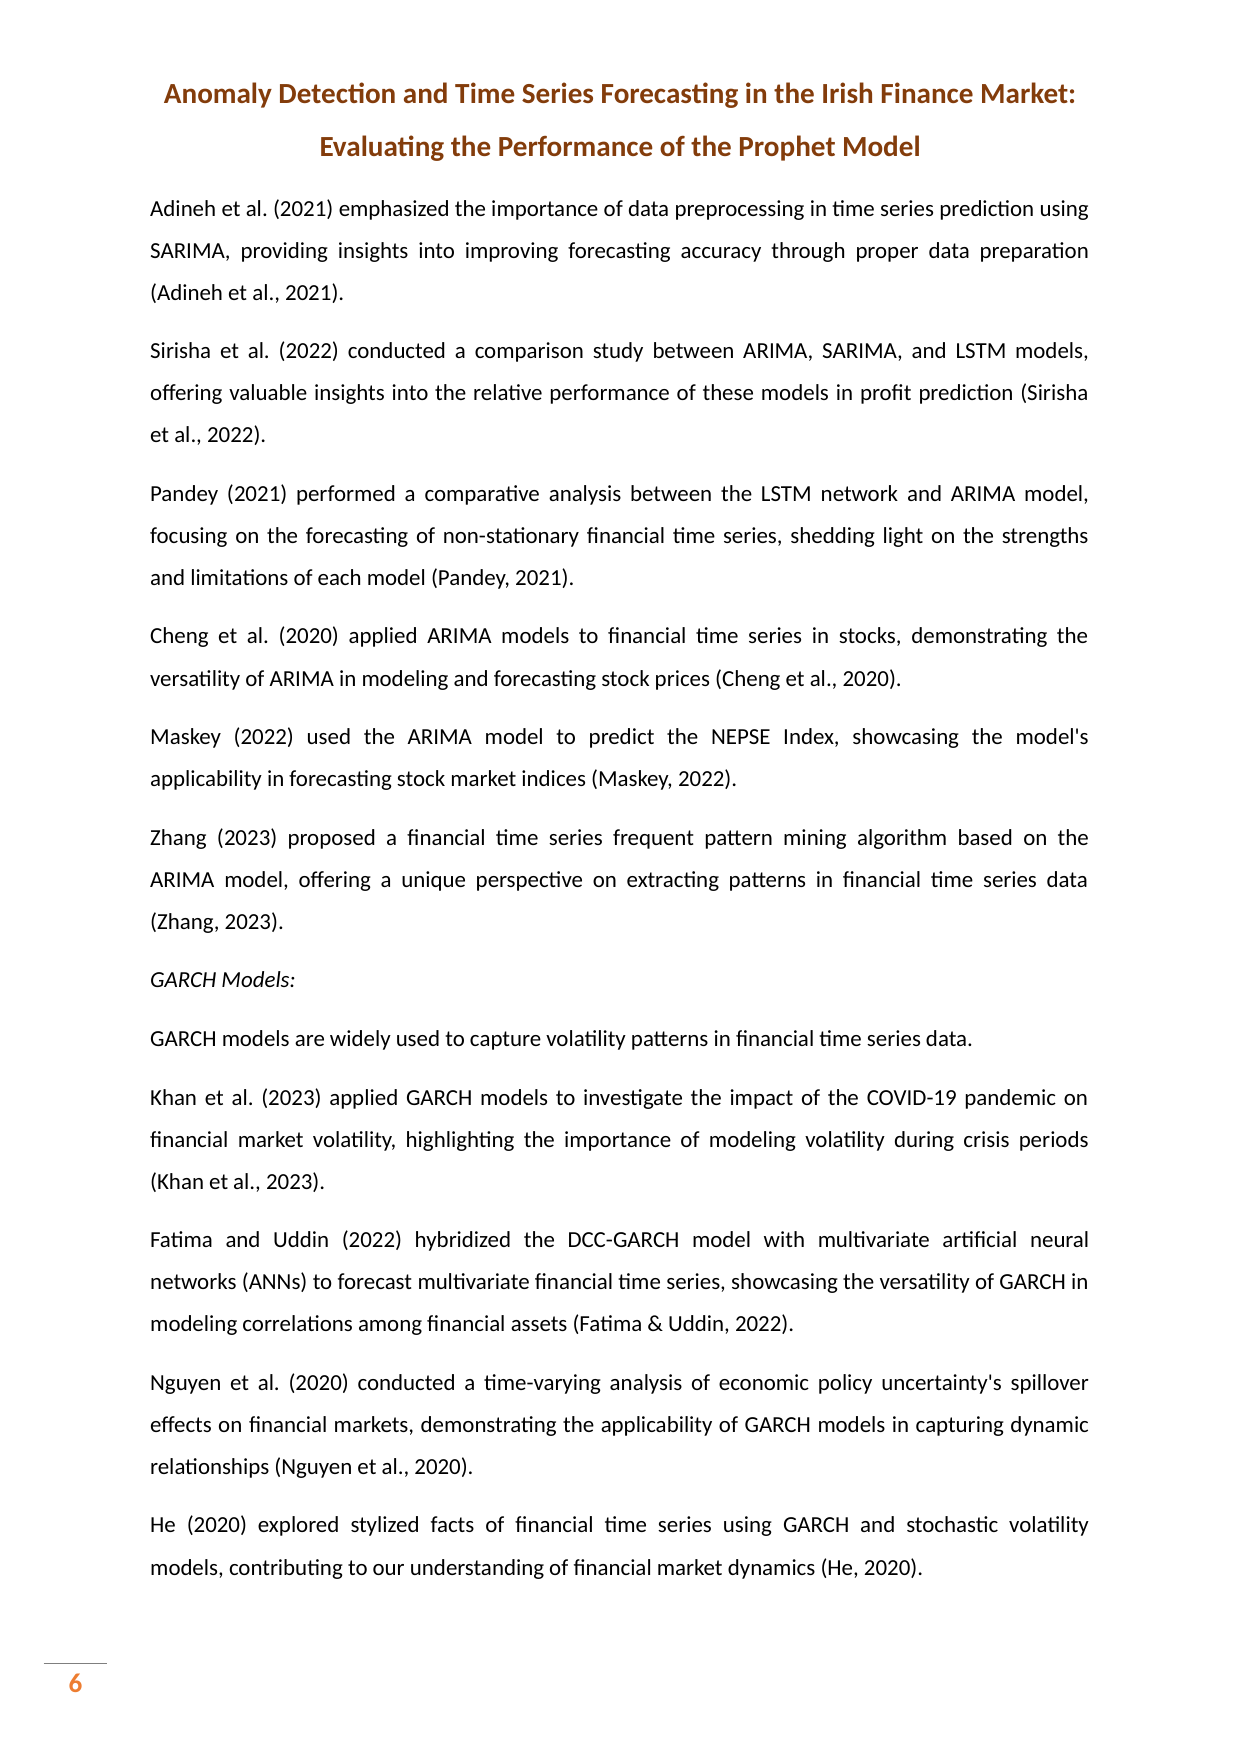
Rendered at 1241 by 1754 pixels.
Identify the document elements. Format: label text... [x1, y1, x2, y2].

text GARCH Models: [150, 966, 1090, 993]
text Sirisha et al. (2022) conducted a comparison study between ARIMA, SARIMA, and LSTM models, offering valuable insights into the relative performance of these models in profit prediction (Sirisha et al., 2022). [150, 336, 1090, 448]
text Nguyen et al. (2020) conducted a time-varying analysis of economic policy uncertainty's spillover effects on financial markets, demonstrating the applicability of GARCH models in capturing dynamic relationships (Nguyen et al., 2020). [150, 1368, 1090, 1480]
text Fatima and Uddin (2022) hybridized the DCC-GARCH model with multivariate artificial neural networks (ANNs) to forecast multivariate financial time series, showcasing the versatility of GARCH in modeling correlations among financial assets (Fatima & Uddin, 2022). [150, 1225, 1090, 1337]
text Cheng et al. (2020) applied ARIMA models to financial time series in stocks, demonstrating the versatility of ARIMA in modeling and forecasting stock prices (Cheng et al., 2020). [150, 622, 1090, 692]
text Maskey (2022) used the ARIMA model to predict the NEPSE Index, showcasing the model's applicability in forecasting stock market indices (Maskey, 2022). [150, 722, 1090, 792]
text Pandey (2021) performed a comparative analysis between the LSTM network and ARIMA model, focusing on the forecasting of non-stationary financial time series, shedding light on the strengths and limitations of each model (Pandey, 2021). [150, 479, 1090, 591]
text Khan et al. (2023) applied GARCH models to investigate the impact of the COVID-19 pandemic on financial market volatility, highlighting the importance of modeling volatility during crisis periods (Khan et al., 2023). [150, 1083, 1090, 1195]
text Adineh et al. (2021) emphasized the importance of data preprocessing in time series prediction using SARIMA, providing insights into improving forecasting accuracy through proper data preparation (Adineh et al., 2021). [150, 194, 1090, 306]
text GARCH models are widely used to capture volatility patterns in financial time series data. [150, 1024, 1090, 1052]
text Zhang (2023) proposed a financial time series frequent pattern mining algorithm based on the ARIMA model, offering a unique perspective on extracting patterns in financial time series data (Zhang, 2023). [150, 823, 1090, 935]
text He (2020) explored stylized facts of financial time series using GARCH and stochastic volatility models, contributing to our understanding of financial market dynamics (He, 2020). [150, 1511, 1090, 1581]
